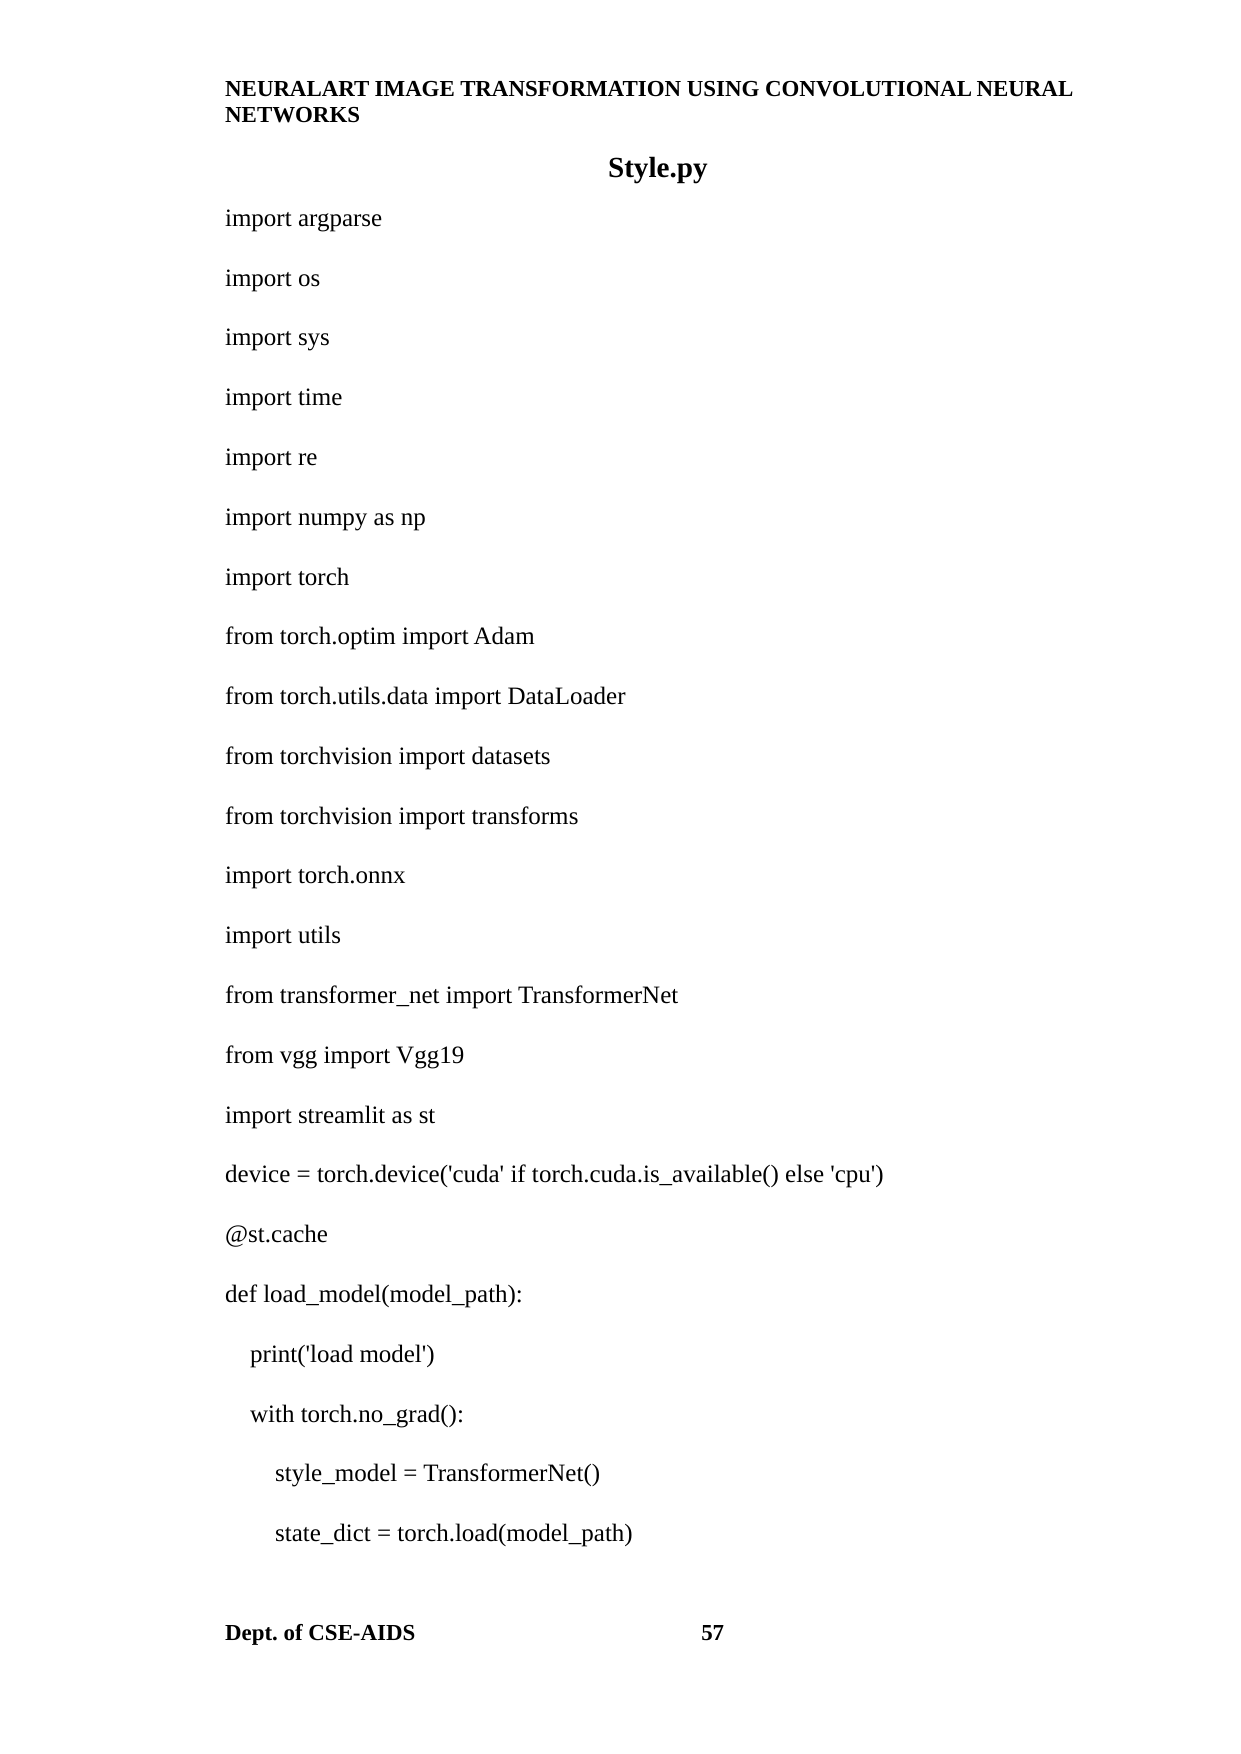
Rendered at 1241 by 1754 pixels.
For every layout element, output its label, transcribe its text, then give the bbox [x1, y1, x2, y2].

text Style.py [225, 150, 1090, 183]
text import utils [225, 920, 1090, 949]
text with torch.no_grad(): [225, 1399, 1090, 1427]
text from vgg import Vgg19 [225, 1040, 1090, 1069]
text device = torch.device('cuda' if torch.cuda.is_available() else 'cpu') [225, 1159, 1090, 1188]
text print('load model') [225, 1339, 1090, 1368]
text import sys [225, 322, 1090, 351]
text import re [225, 442, 1090, 471]
text import argparse [225, 203, 1090, 232]
text import streamlit as st [225, 1100, 1090, 1128]
text import time [225, 382, 1090, 411]
text from torchvision import transforms [225, 801, 1090, 829]
text import os [225, 263, 1090, 291]
text state_dict = torch.load(model_path) [225, 1518, 1090, 1547]
text @st.cache [225, 1219, 1090, 1248]
text import torch.onnx [225, 861, 1090, 889]
text from torch.utils.data import DataLoader [225, 681, 1090, 710]
text from torch.optim import Adam [225, 621, 1090, 650]
text from transformer_net import TransformerNet [225, 980, 1090, 1009]
text import torch [225, 562, 1090, 590]
text def load_model(model_path): [225, 1279, 1090, 1308]
text import numpy as np [225, 502, 1090, 531]
text from torchvision import datasets [225, 741, 1090, 770]
text style_model = TransformerNet() [225, 1458, 1090, 1487]
